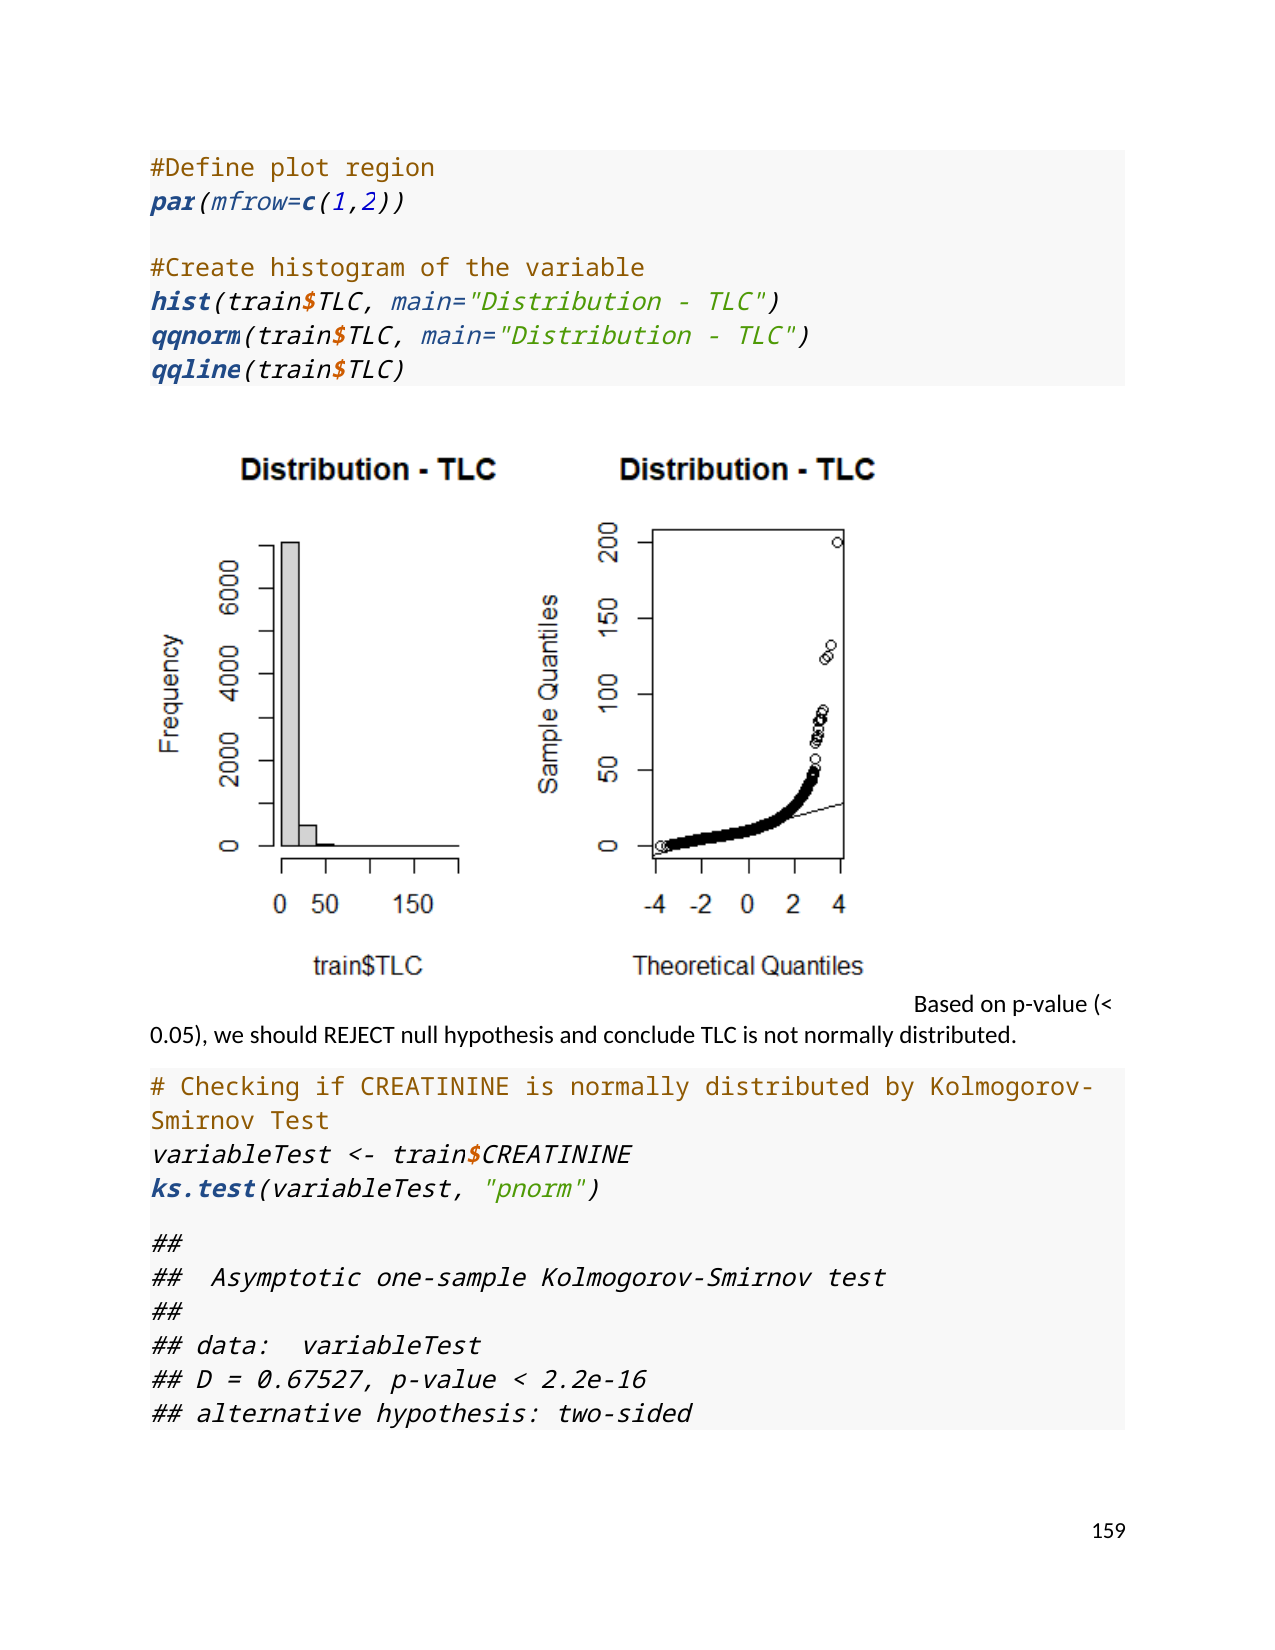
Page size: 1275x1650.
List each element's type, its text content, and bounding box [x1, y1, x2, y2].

picture [150, 406, 908, 1013]
text #Define plot region par(mfrow=c(1,2)) #Create histogram of the variable hist(train$TLC, main="Distribution - TLC") qqnorm(train$TLC, main="Distribution - TLC") qqline(train$TLC) [150, 150, 1125, 386]
text ## ## Asymptotic one-sample Kolmogorov-Smirnov test ## ## data: variableTest ## D = 0.67527, p-value < 2.2e-16 ## alternative hypothesis: two-sided [150, 1225, 1125, 1430]
text # Checking if CREATININE is normally distributed by Kolmogorov-Smirnov Test variableTest <- train$CREATININE ks.test(variableTest, "pnorm") [150, 1068, 1125, 1204]
